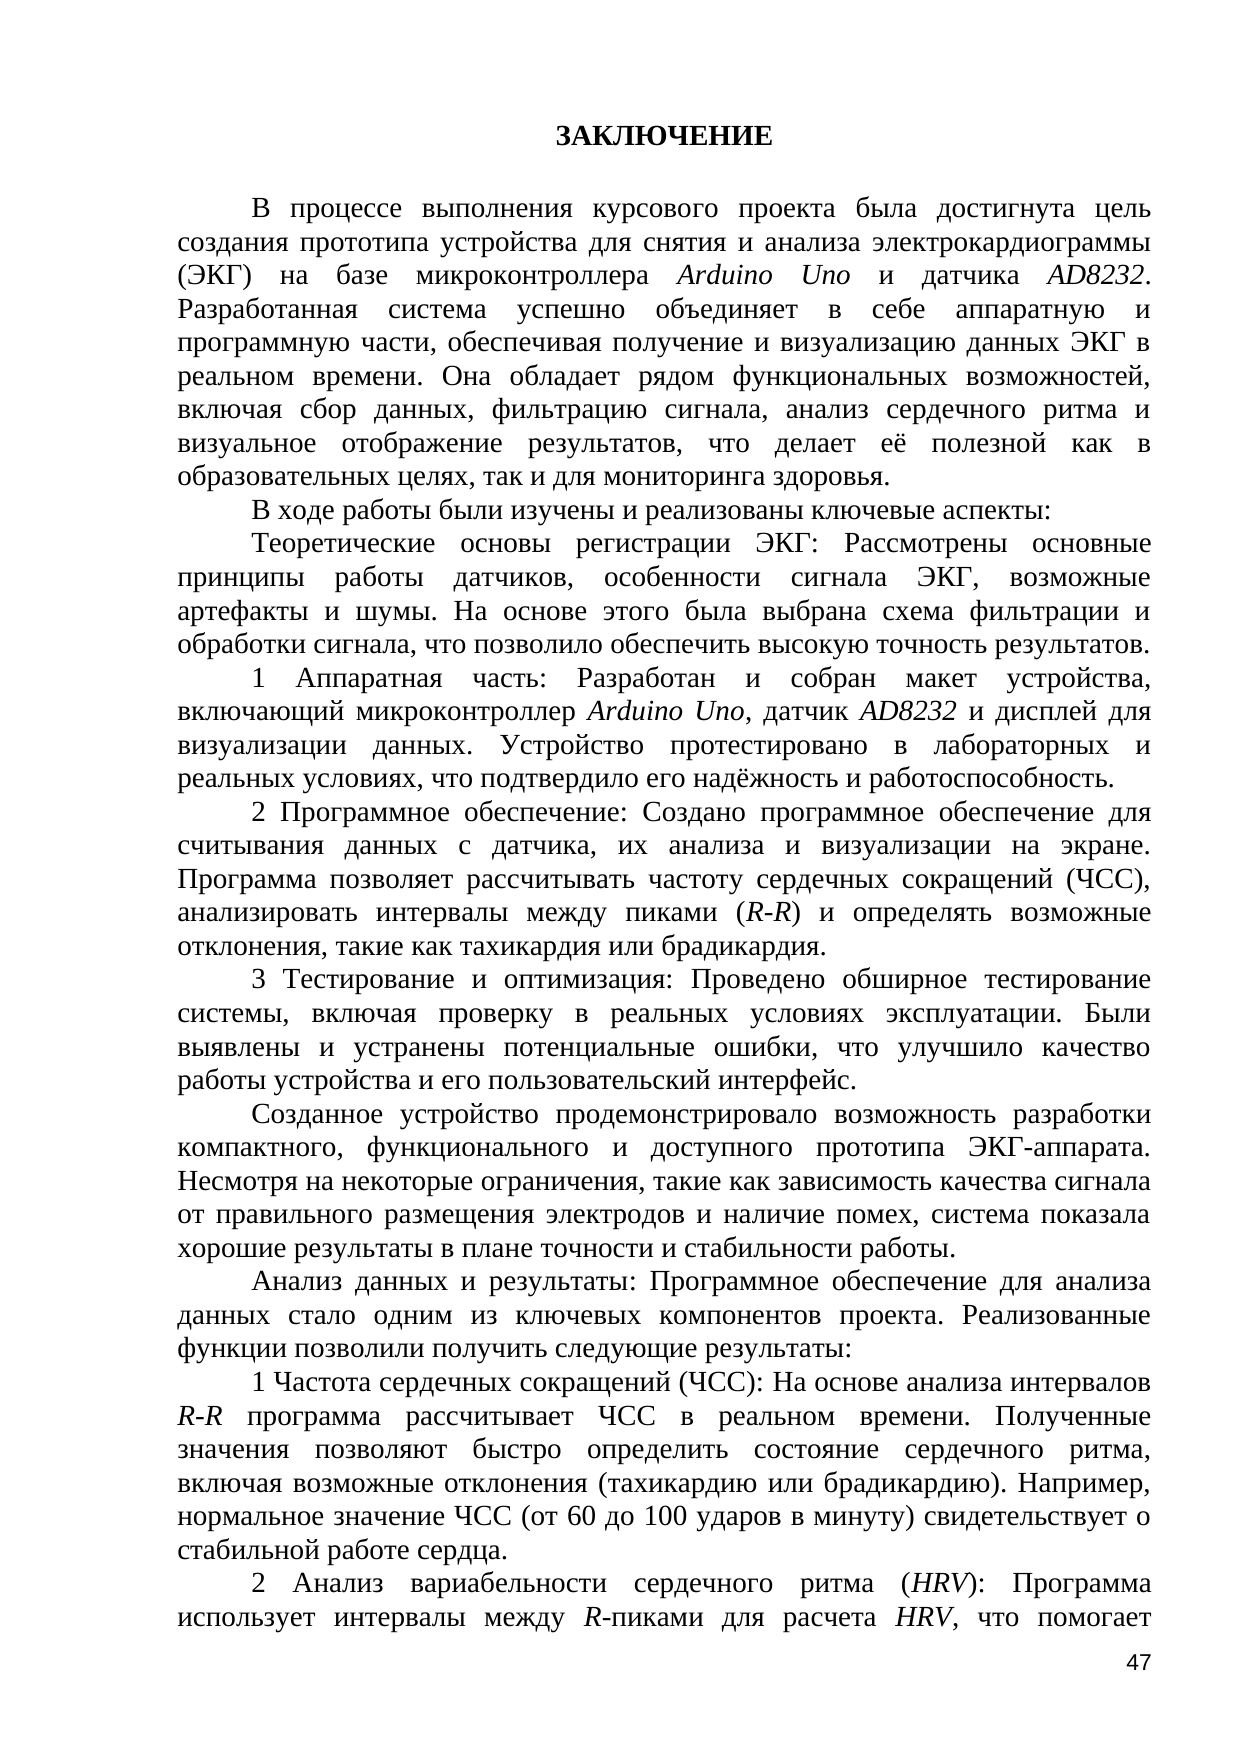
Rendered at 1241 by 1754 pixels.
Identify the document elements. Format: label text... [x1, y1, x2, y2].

text 1 Частота сердечных сокращений (ЧСС): На основе анализа интервалов R-R программа рассчитывает ЧСС в реальном времени. Полученные значения позволяют быстро определить состояние сердечного ритма, включая возможные отклонения (тахикардию или брадикардию). Например, нормальное значение ЧСС (от 60 до 100 ударов в минуту) свидетельствует о стабильной работе сердца. [177, 1364, 1152, 1565]
text В процессе выполнения курсового проекта была достигнута цель создания прототипа устройства для снятия и анализа электрокардиограммы (ЭКГ) на базе микроконтроллера Arduino Uno и датчика AD8232. Разработанная система успешно объединяет в себе аппаратную и программную части, обеспечивая получение и визуализацию данных ЭКГ в реальном времени. Она обладает рядом функциональных возможностей, включая сбор данных, фильтрацию сигнала, анализ сердечного ритма и визуальное отображение результатов, что делает её полезной как в образовательных целях, так и для мониторинга здоровья. [177, 190, 1152, 492]
text Теоретические основы регистрации ЭКГ: Рассмотрены основные принципы работы датчиков, особенности сигнала ЭКГ, возможные артефакты и шумы. На основе этого была выбрана схема фильтрации и обработки сигнала, что позволило обеспечить высокую точность результатов. [177, 526, 1152, 660]
text Анализ данных и результаты: Программное обеспечение для анализа данных стало одним из ключевых компонентов проекта. Реализованные функции позволили получить следующие результаты: [177, 1263, 1152, 1364]
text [177, 1565, 1152, 1632]
text 1 Аппаратная часть: Разработан и собран макет устройства, включающий микроконтроллер Arduino Uno, датчик AD8232 и дисплей для визуализации данных. Устройство протестировано в лабораторных и реальных условиях, что подтвердило его надёжность и работоспособность. [177, 660, 1152, 794]
subtitle Заключение [177, 118, 1152, 152]
text 2 Программное обеспечение: Создано программное обеспечение для считывания данных с датчика, их анализа и визуализации на экране. Программа позволяет рассчитывать частоту сердечных сокращений (ЧСС), анализировать интервалы между пиками (R-R) и определять возможные отклонения, такие как тахикардия или брадикардия. [177, 794, 1152, 962]
text Созданное устройство продемонстрировало возможность разработки компактного, функционального и доступного прототипа ЭКГ-аппарата. Несмотря на некоторые ограничения, такие как зависимость качества сигнала от правильного размещения электродов и наличие помех, система показала хорошие результаты в плане точности и стабильности работы. [177, 1096, 1152, 1263]
text В ходе работы были изучены и реализованы ключевые аспекты: [177, 492, 1152, 526]
text 3 Тестирование и оптимизация: Проведено обширное тестирование системы, включая проверку в реальных условиях эксплуатации. Были выявлены и устранены потенциальные ошибки, что улучшило качество работы устройства и его пользовательский интерфейс. [177, 962, 1152, 1096]
